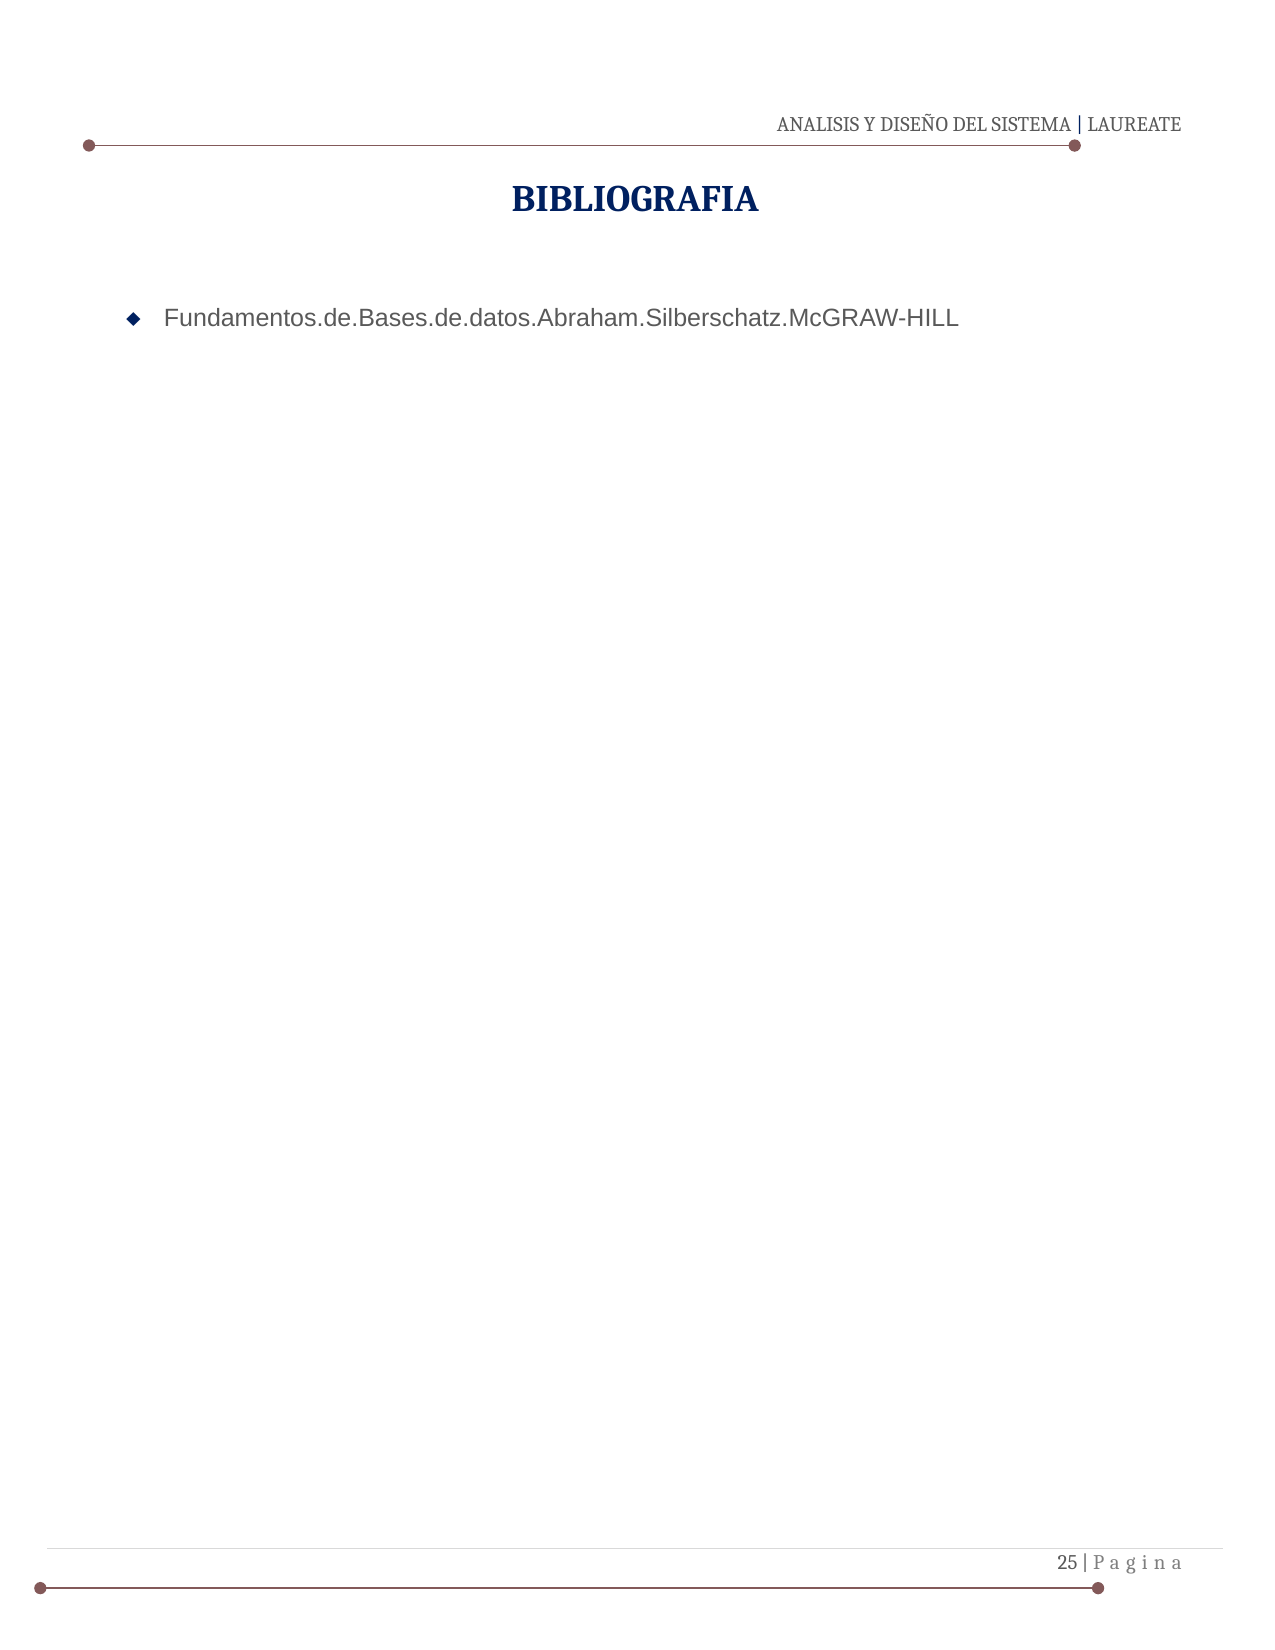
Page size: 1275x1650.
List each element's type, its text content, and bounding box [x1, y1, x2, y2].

list Fundamentos.de.Bases.de.datos.Abraham.Silberschatz.McGRAW-HILL [126, 303, 1181, 332]
subtitle BIBLIOGRAFIA [89, 177, 1181, 220]
